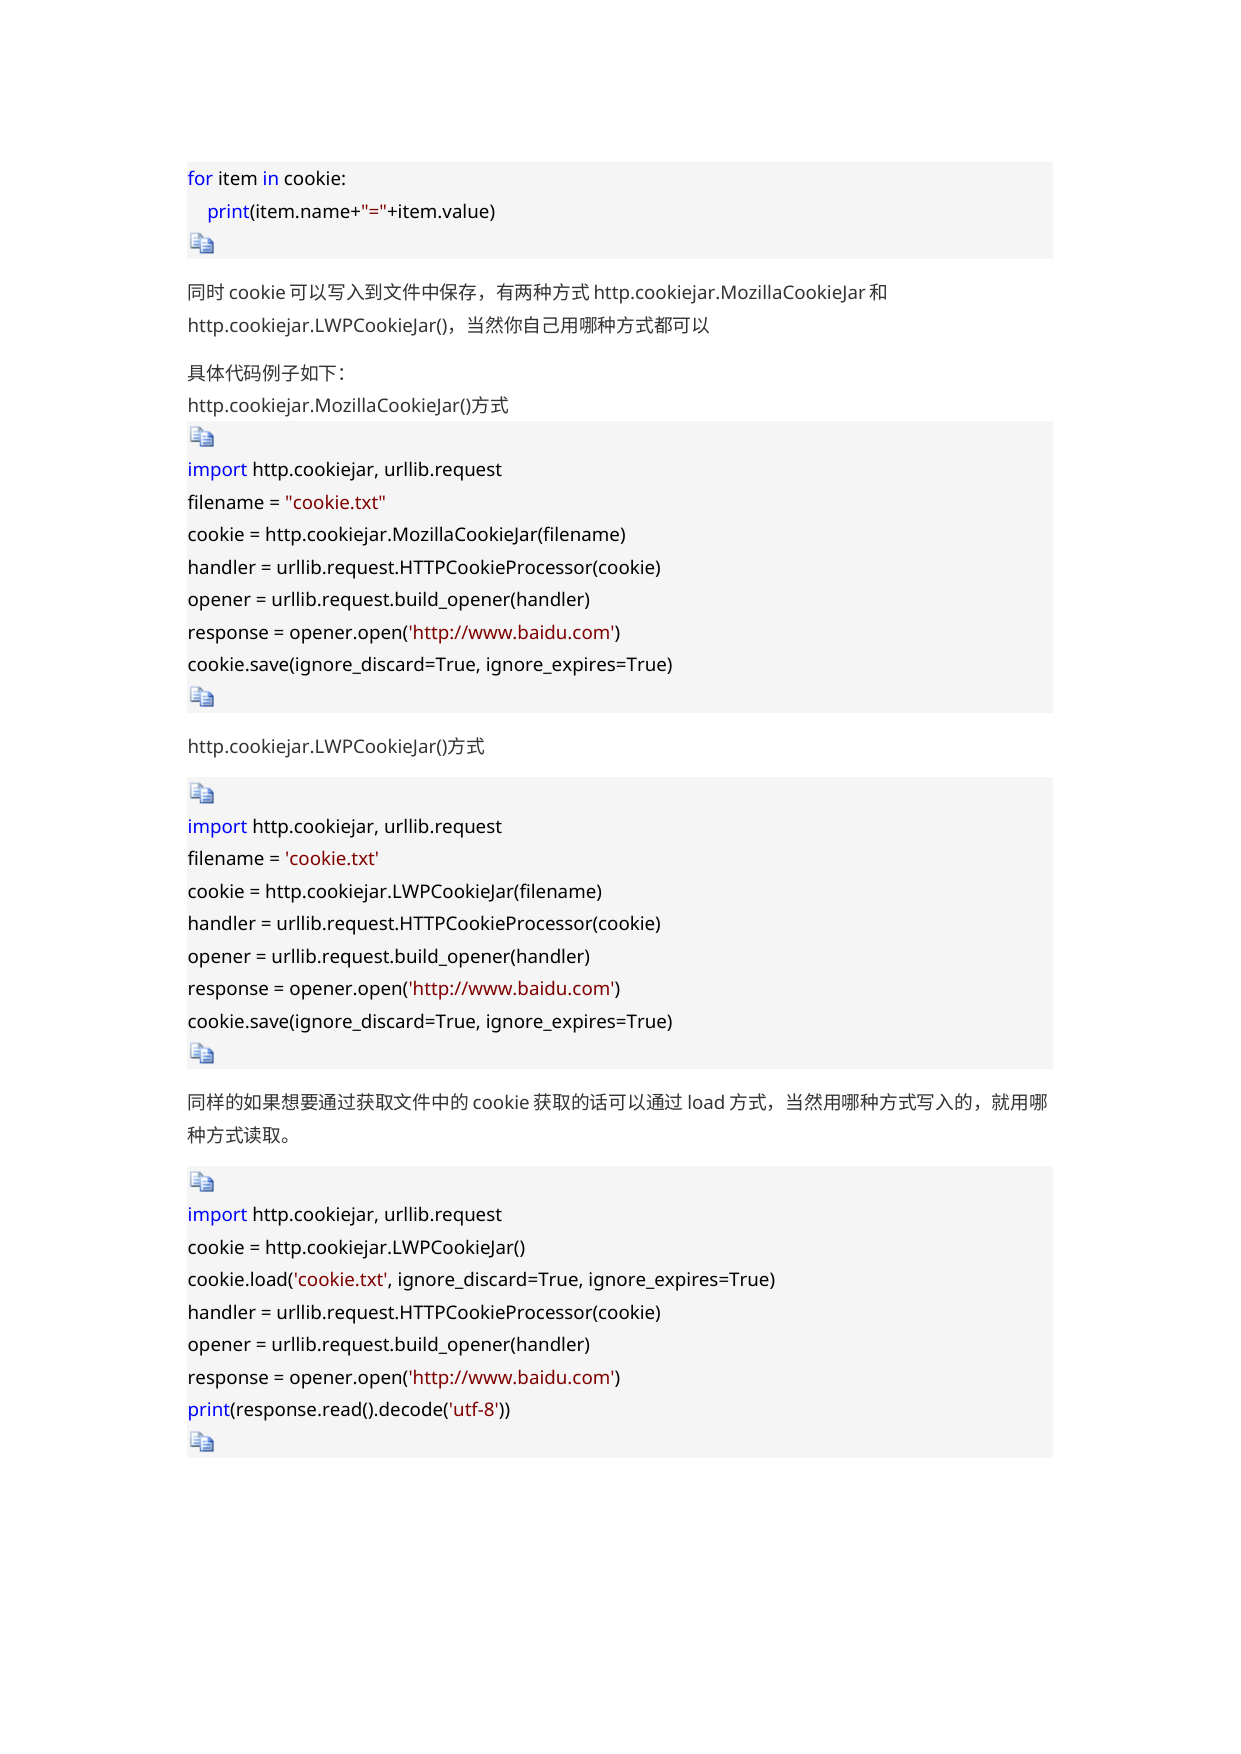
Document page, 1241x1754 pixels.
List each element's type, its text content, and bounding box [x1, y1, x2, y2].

text handler = urllib.request.HTTPCookieProcessor(cookie) [187, 551, 1053, 583]
text opener = urllib.request.build_opener(handler) [187, 583, 1053, 616]
text 同样的如果想要通过获取文件中的cookie获取的话可以通过load方式，当然用哪种方式写入的，就用哪种方式读取。 [187, 1085, 1053, 1150]
picture [187, 680, 219, 712]
picture [187, 420, 219, 452]
text import http.cookiejar, urllib.request [187, 809, 1053, 842]
text for item in cookie: [187, 162, 1053, 194]
text response = opener.open('http://www.baidu.com') [187, 972, 1053, 1004]
text handler = urllib.request.HTTPCookieProcessor(cookie) [187, 1296, 1053, 1328]
text import http.cookiejar, urllib.request [187, 1198, 1053, 1231]
text response = opener.open('http://www.baidu.com') [187, 1361, 1053, 1393]
text 同时cookie可以写入到文件中保存，有两种方式http.cookiejar.MozillaCookieJar和http.cookiejar.LWPCookieJar()，当然你自己用哪种方式都可以 [187, 275, 1053, 340]
picture [187, 227, 219, 259]
text cookie = http.cookiejar.LWPCookieJar() [187, 1231, 1053, 1263]
text filename = "cookie.txt" [187, 486, 1053, 518]
text response = opener.open('http://www.baidu.com') [187, 616, 1053, 648]
text cookie.save(ignore_discard=True, ignore_expires=True) [187, 1004, 1053, 1037]
picture [187, 777, 219, 809]
text import http.cookiejar, urllib.request [187, 453, 1053, 486]
text cookie = http.cookiejar.MozillaCookieJar(filename) [187, 518, 1053, 551]
text cookie = http.cookiejar.LWPCookieJar(filename) [187, 874, 1053, 907]
text handler = urllib.request.HTTPCookieProcessor(cookie) [187, 907, 1053, 939]
text http.cookiejar.LWPCookieJar()方式 [187, 729, 1053, 761]
text 具体代码例子如下： http.cookiejar.MozillaCookieJar()方式 [187, 356, 1053, 421]
text opener = urllib.request.build_opener(handler) [187, 939, 1053, 972]
text cookie.load('cookie.txt', ignore_discard=True, ignore_expires=True) [187, 1263, 1053, 1296]
text cookie.save(ignore_discard=True, ignore_expires=True) [187, 648, 1053, 681]
picture [187, 1425, 219, 1457]
text print(response.read().decode('utf-8')) [187, 1393, 1053, 1426]
picture [187, 1037, 219, 1069]
text filename = 'cookie.txt' [187, 842, 1053, 874]
picture [187, 1165, 219, 1197]
text opener = urllib.request.build_opener(handler) [187, 1328, 1053, 1361]
text print(item.name+"="+item.value) [187, 194, 1053, 227]
